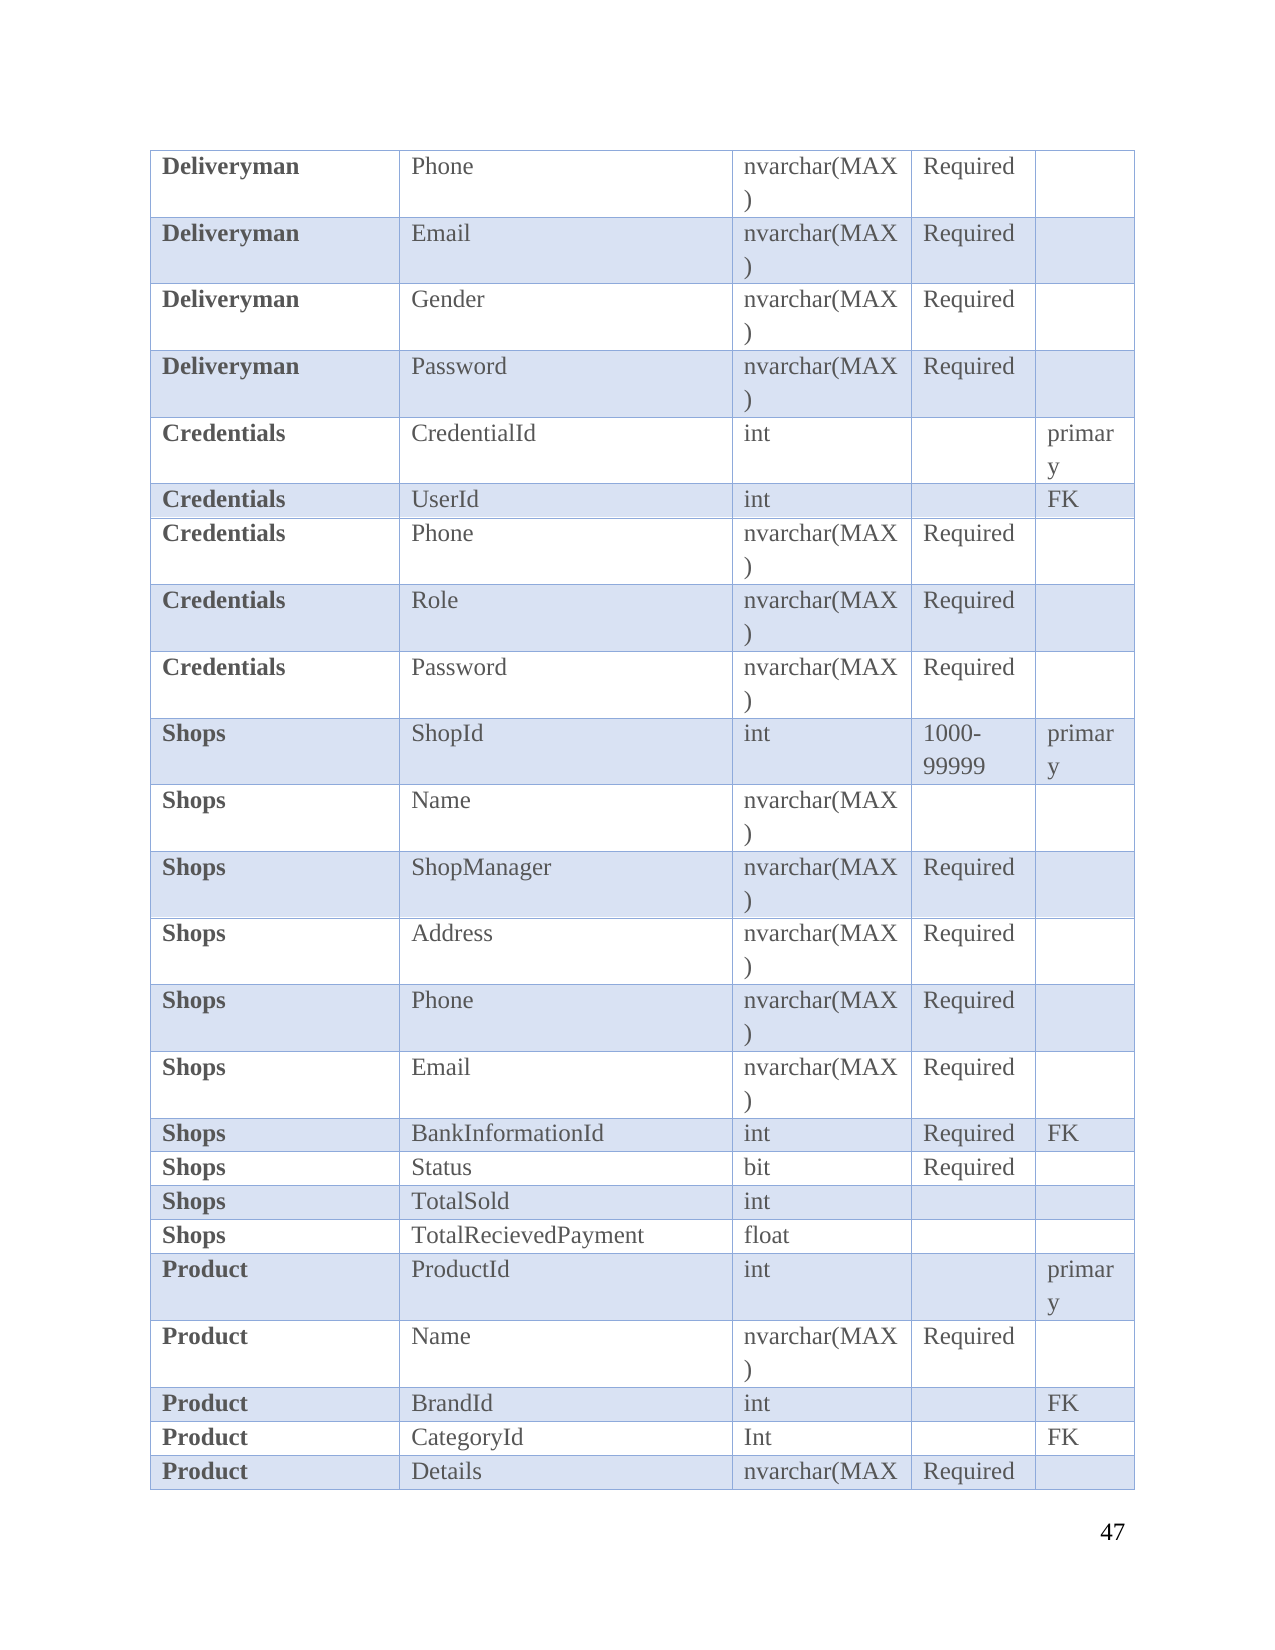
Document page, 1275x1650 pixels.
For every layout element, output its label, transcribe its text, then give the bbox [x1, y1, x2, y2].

table_cell nvarchar(MAX) [733, 519, 911, 584]
table_cell Required [912, 1456, 1035, 1489]
table_cell Product [151, 1254, 399, 1320]
table_cell Shops [151, 1220, 399, 1253]
table_cell [912, 484, 1035, 517]
table_cell [912, 1186, 1035, 1219]
table_cell [1036, 284, 1134, 350]
table_cell [912, 418, 1035, 483]
table_cell Int [733, 1422, 911, 1455]
table_cell nvarchar(MAX) [733, 151, 911, 217]
table_cell TotalSold [400, 1186, 732, 1219]
table_cell Required [912, 1152, 1035, 1185]
table_cell primary [1036, 418, 1134, 483]
table_cell nvarchar(MAX) [733, 218, 911, 283]
table_cell [1036, 351, 1134, 417]
table_cell int [733, 418, 911, 483]
table_cell [1036, 852, 1134, 917]
table_cell Shops [151, 1052, 399, 1117]
table_cell Required [912, 985, 1035, 1051]
table_cell nvarchar(MAX) [733, 919, 911, 984]
table_cell ShopManager [400, 852, 732, 917]
table_cell Credentials [151, 585, 399, 651]
table_cell Name [400, 1321, 732, 1387]
table_cell BankInformationId [400, 1119, 732, 1151]
table_cell 1000-99999 [912, 719, 1035, 784]
table_cell Credentials [151, 484, 399, 517]
table_cell int [733, 1119, 911, 1151]
table_cell Name [400, 785, 732, 851]
table_cell float [733, 1220, 911, 1253]
table_cell Credentials [151, 652, 399, 717]
table_cell FK [1036, 484, 1134, 517]
table_cell Shops [151, 1186, 399, 1219]
table_cell Deliveryman [151, 284, 399, 350]
table_cell ShopId [400, 719, 732, 784]
table_cell Email [400, 1052, 732, 1117]
table_cell int [733, 484, 911, 517]
table_cell Required [912, 519, 1035, 584]
table_cell Shops [151, 1119, 399, 1151]
table_cell Shops [151, 852, 399, 917]
table_cell nvarchar(MAX) [733, 351, 911, 417]
table_cell Password [400, 652, 732, 717]
table_cell Deliveryman [151, 218, 399, 283]
table_cell int [733, 719, 911, 784]
table_cell [912, 1220, 1035, 1253]
table_cell [912, 1422, 1035, 1455]
table_cell Required [912, 852, 1035, 917]
table_cell Phone [400, 519, 732, 584]
table_cell Deliveryman [151, 151, 399, 217]
table_cell nvarchar(MAX) [733, 985, 911, 1051]
table_cell TotalRecievedPayment [400, 1220, 732, 1253]
table_cell [1036, 151, 1134, 217]
table_cell [1036, 1186, 1134, 1219]
table_cell Role [400, 585, 732, 651]
table_cell nvarchar(MAX) [733, 785, 911, 851]
table_cell Required [912, 284, 1035, 350]
table_cell Shops [151, 919, 399, 984]
table_cell Required [912, 1052, 1035, 1117]
table_cell Phone [400, 151, 732, 217]
table_cell Credentials [151, 519, 399, 584]
table_cell Required [912, 151, 1035, 217]
table_cell Product [151, 1321, 399, 1387]
table_cell nvarchar(MAX) [733, 1052, 911, 1117]
table_cell [1036, 652, 1134, 717]
table_cell Required [912, 585, 1035, 651]
table_cell [1036, 1220, 1134, 1253]
table_cell Product [151, 1388, 399, 1421]
table_cell [1036, 1321, 1134, 1387]
table_cell int [733, 1186, 911, 1219]
table_cell [1036, 585, 1134, 651]
table_cell Deliveryman [151, 351, 399, 417]
table_cell ProductId [400, 1254, 732, 1320]
table_cell Required [912, 1321, 1035, 1387]
table_cell nvarchar(MAX) [733, 1321, 911, 1387]
table_cell primary [1036, 1254, 1134, 1320]
table_cell Credentials [151, 418, 399, 483]
table_cell primary [1036, 719, 1134, 784]
table_cell Required [912, 218, 1035, 283]
table_cell Product [151, 1422, 399, 1455]
table_cell CategoryId [400, 1422, 732, 1455]
table_cell Shops [151, 785, 399, 851]
table_cell Shops [151, 719, 399, 784]
table_cell Status [400, 1152, 732, 1185]
table_cell [1036, 1052, 1134, 1117]
table_cell [1036, 919, 1134, 984]
table_cell [912, 1254, 1035, 1320]
table_cell UserId [400, 484, 732, 517]
table_cell Email [400, 218, 732, 283]
table_cell Password [400, 351, 732, 417]
table_cell BrandId [400, 1388, 732, 1421]
table_cell nvarchar(MAX) [733, 585, 911, 651]
table_cell Required [912, 919, 1035, 984]
table_cell FK [1036, 1388, 1134, 1421]
table_cell Phone [400, 985, 732, 1051]
table_cell [1036, 985, 1134, 1051]
table_cell [1036, 519, 1134, 584]
table_cell Product [151, 1456, 399, 1489]
table_cell Shops [151, 985, 399, 1051]
table_cell int [733, 1254, 911, 1320]
table_cell FK [1036, 1422, 1134, 1455]
table_cell nvarchar(MAX) [733, 852, 911, 917]
table_cell [1036, 218, 1134, 283]
table_cell Shops [151, 1152, 399, 1185]
table_cell Address [400, 919, 732, 984]
table_cell Required [912, 1119, 1035, 1151]
table_cell nvarchar(MAX) [733, 652, 911, 717]
table_cell Details [400, 1456, 732, 1489]
table_cell bit [733, 1152, 911, 1185]
table_cell int [733, 1388, 911, 1421]
table_cell nvarchar(MAX) [733, 1456, 911, 1489]
table_cell Required [912, 351, 1035, 417]
table_cell [912, 785, 1035, 851]
table_cell [1036, 1456, 1134, 1489]
table_cell Gender [400, 284, 732, 350]
table_cell CredentialId [400, 418, 732, 483]
table_cell nvarchar(MAX) [733, 284, 911, 350]
table_cell Required [912, 652, 1035, 717]
table_cell [1036, 785, 1134, 851]
table_cell [912, 1388, 1035, 1421]
table_cell [1036, 1152, 1134, 1185]
table_cell FK [1036, 1119, 1134, 1151]
